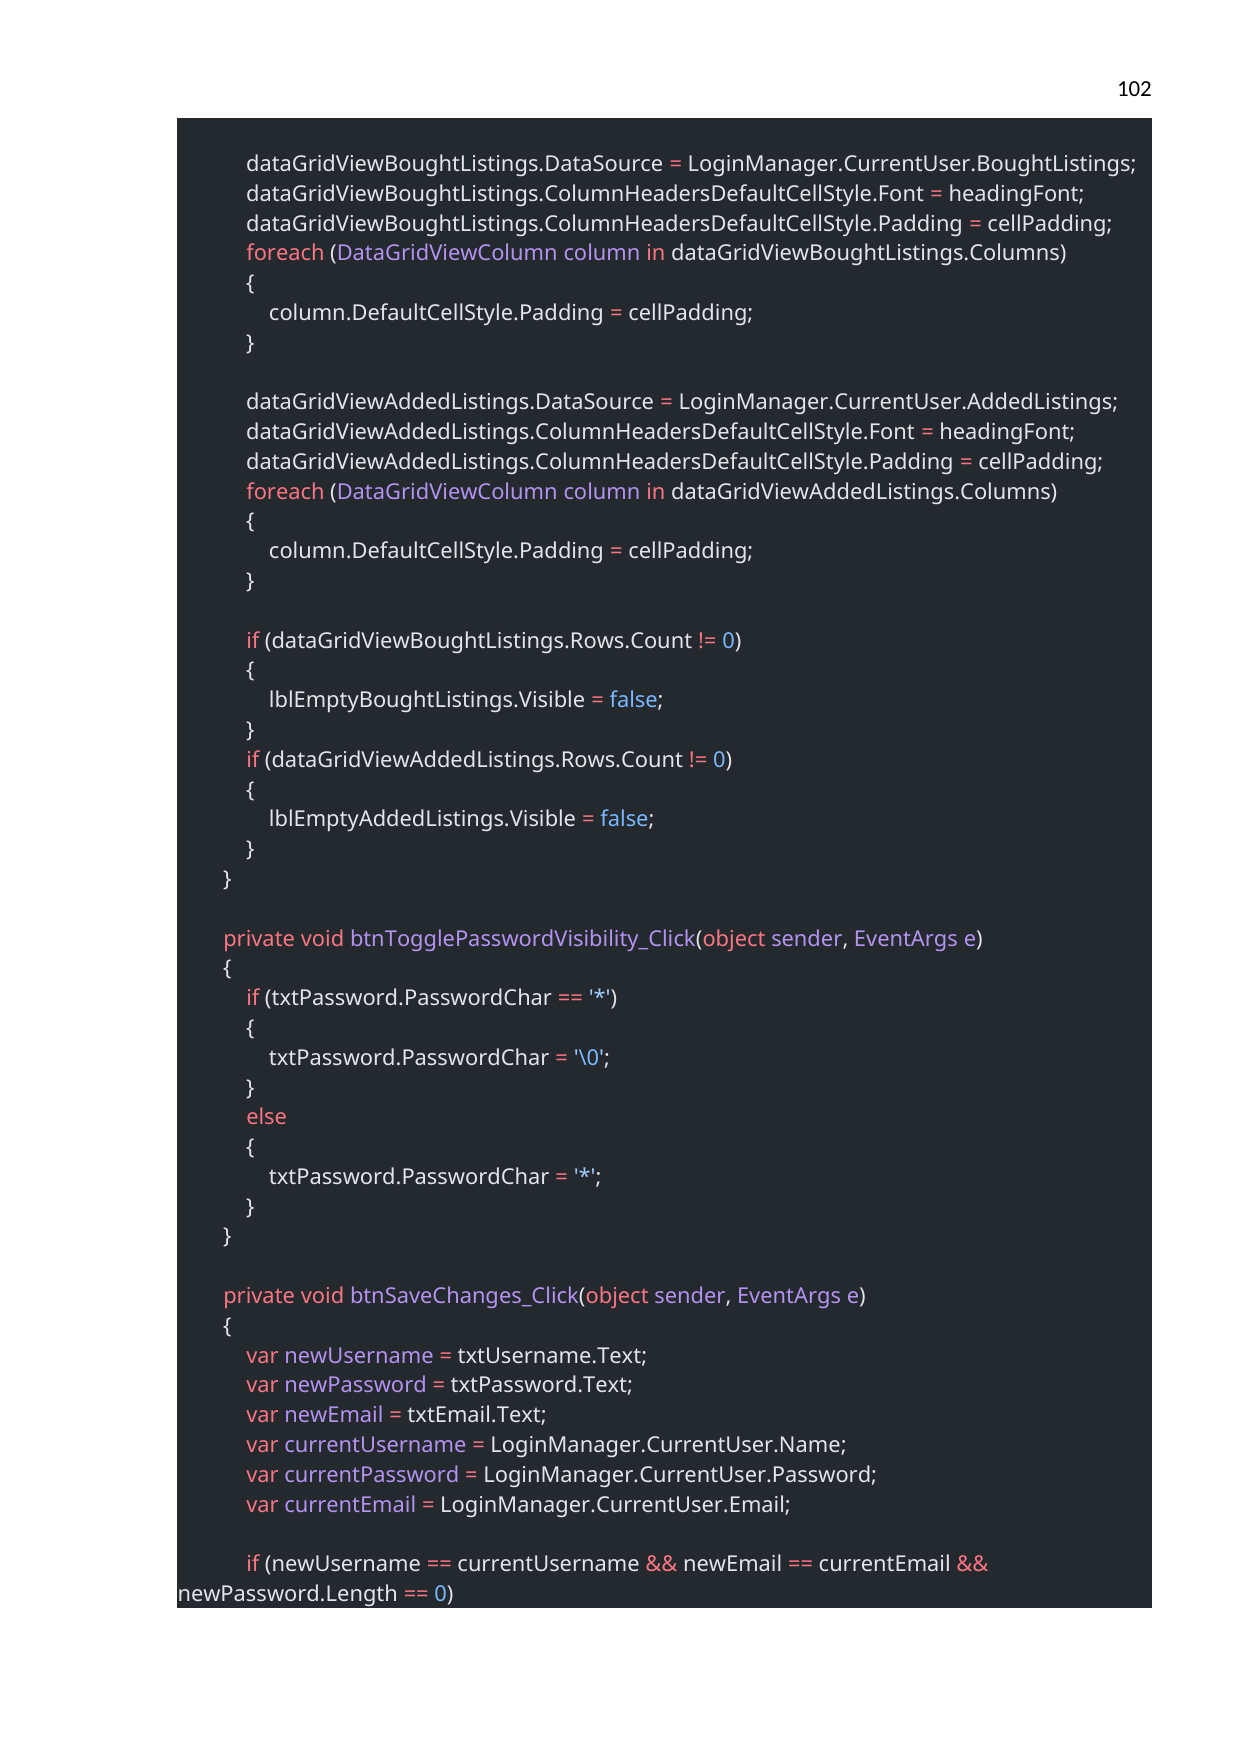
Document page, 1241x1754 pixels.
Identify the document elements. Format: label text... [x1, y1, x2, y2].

text txtPassword.PasswordChar = '*'; [177, 1161, 1152, 1191]
text { [177, 505, 1152, 535]
text var currentPassword = LoginManager.CurrentUser.Password; [177, 1459, 1152, 1488]
text var newEmail = txtEmail.Text; [177, 1399, 1152, 1429]
text lblEmptyBoughtListings.Visible = false; [177, 684, 1152, 714]
text lblEmptyAddedListings.Visible = false; [177, 803, 1152, 833]
text dataGridViewAddedListings.DataSource = LoginManager.CurrentUser.AddedListings; [177, 386, 1152, 416]
text { [177, 267, 1152, 297]
text } [177, 863, 1152, 893]
text var newPassword = txtPassword.Text; [177, 1369, 1152, 1399]
text if (txtPassword.PasswordChar == '*') [177, 982, 1152, 1012]
text { [177, 1131, 1152, 1161]
text { [177, 952, 1152, 982]
text dataGridViewAddedListings.ColumnHeadersDefaultCellStyle.Padding = cellPadding; [177, 446, 1152, 476]
text { [177, 1310, 1152, 1339]
text foreach (DataGridViewColumn column in dataGridViewAddedListings.Columns) [177, 476, 1152, 505]
text { [177, 773, 1152, 803]
text private void btnTogglePasswordVisibility_Click(object sender, EventArgs e) [177, 922, 1152, 952]
text if (dataGridViewBoughtListings.Rows.Count != 0) [177, 624, 1152, 654]
text } [177, 1220, 1152, 1250]
text var newUsername = txtUsername.Text; [177, 1339, 1152, 1369]
text foreach (DataGridViewColumn column in dataGridViewBoughtListings.Columns) [177, 237, 1152, 267]
text else [177, 1101, 1152, 1131]
text var currentEmail = LoginManager.CurrentUser.Email; [177, 1488, 1152, 1518]
text column.DefaultCellStyle.Padding = cellPadding; [177, 535, 1152, 565]
text } [177, 714, 1152, 744]
text { [177, 654, 1152, 684]
text txtPassword.PasswordChar = '\0'; [177, 1042, 1152, 1071]
text column.DefaultCellStyle.Padding = cellPadding; [177, 297, 1152, 327]
text var currentUsername = LoginManager.CurrentUser.Name; [177, 1429, 1152, 1459]
text } [177, 1071, 1152, 1101]
text private void btnSaveChanges_Click(object sender, EventArgs e) [177, 1280, 1152, 1310]
text } [177, 565, 1152, 595]
text dataGridViewBoughtListings.ColumnHeadersDefaultCellStyle.Padding = cellPadding; [177, 207, 1152, 237]
text dataGridViewAddedListings.ColumnHeadersDefaultCellStyle.Font = headingFont; [177, 416, 1152, 446]
text dataGridViewBoughtListings.ColumnHeadersDefaultCellStyle.Font = headingFont; [177, 178, 1152, 207]
text if (dataGridViewAddedListings.Rows.Count != 0) [177, 744, 1152, 773]
text if (newUsername == currentUsername && newEmail == currentEmail && newPassword.Length == 0) [177, 1548, 1152, 1608]
text { [177, 1012, 1152, 1042]
text } [177, 327, 1152, 356]
text } [177, 1191, 1152, 1220]
text } [177, 833, 1152, 863]
text dataGridViewBoughtListings.DataSource = LoginManager.CurrentUser.BoughtListings; [177, 148, 1152, 178]
